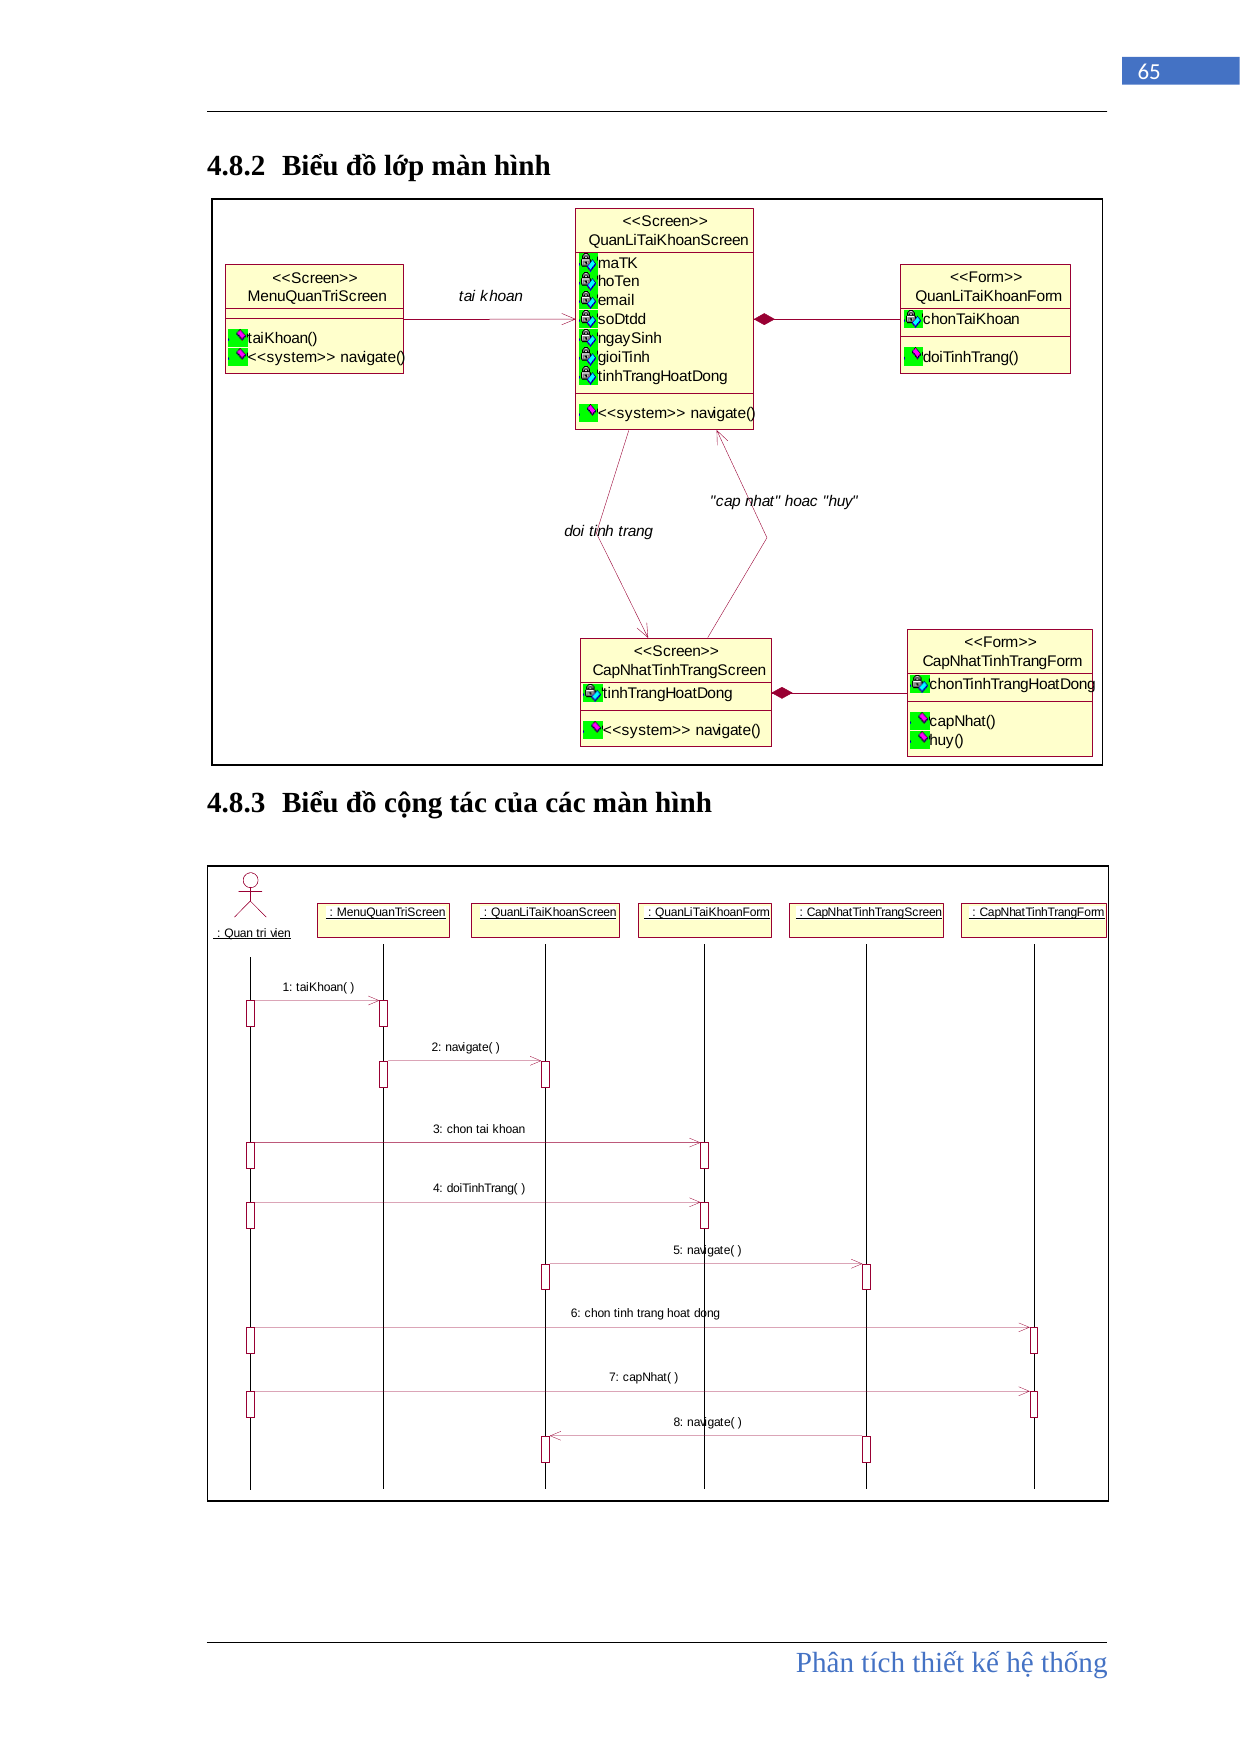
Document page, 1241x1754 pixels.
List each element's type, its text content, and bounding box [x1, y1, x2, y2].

subtitle Biểu đồ cộng tác của các màn hình [207, 785, 1107, 818]
subtitle Biểu đồ lớp màn hình [207, 148, 1107, 181]
